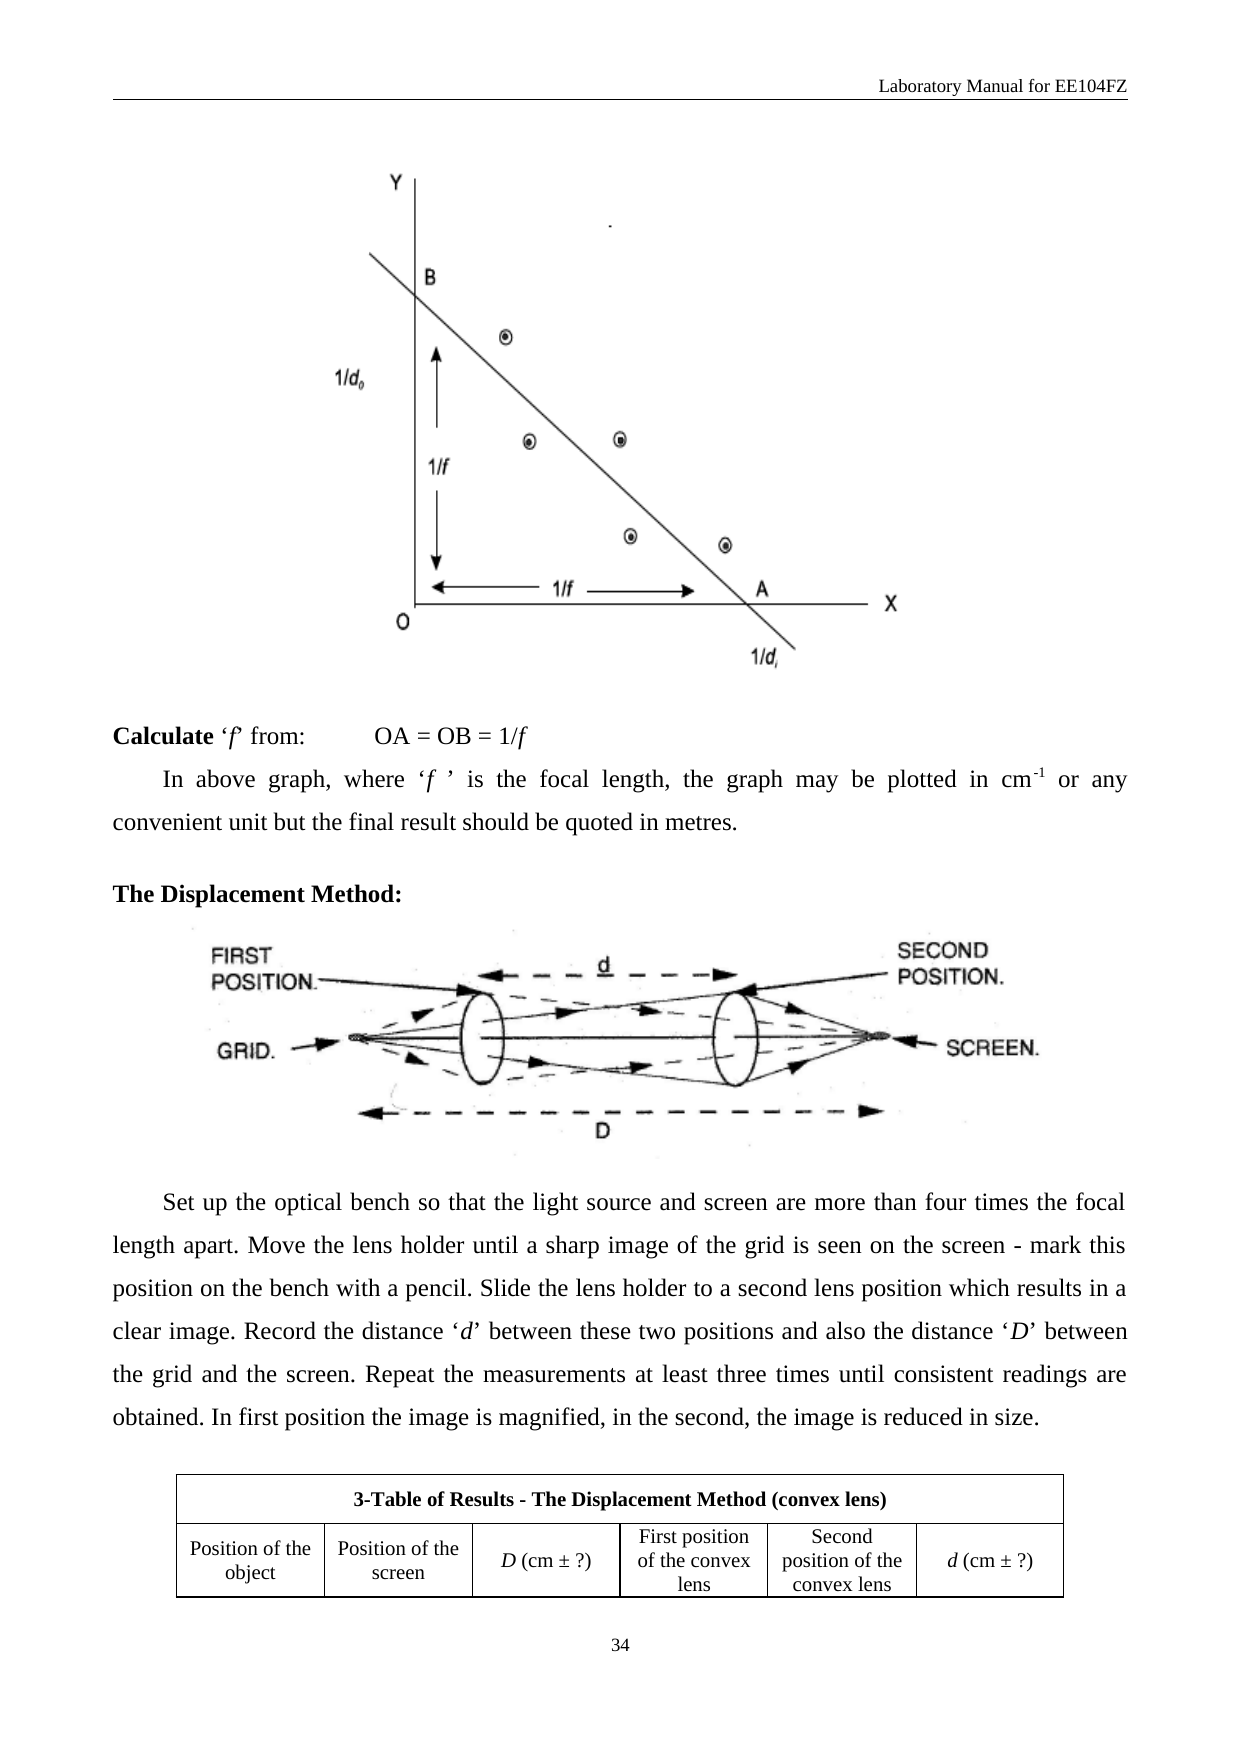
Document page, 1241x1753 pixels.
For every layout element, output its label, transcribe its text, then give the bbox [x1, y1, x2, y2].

table_cell d (cm ± ?) [917, 1524, 1063, 1596]
table_cell Second position of the convex lens [768, 1524, 916, 1596]
table_cell Position of the object [177, 1524, 324, 1596]
table_header 3-Table of Results - The Displacement Method (convex lens) [177, 1475, 1063, 1523]
text In above graph, where ‘f ’ is the focal length, the graph may be plotted in cm-1 or any convenient unit but the final result should be quoted in metres. [112, 764, 1128, 836]
table_cell Position of the screen [325, 1524, 472, 1596]
text The Displacement Method: [112, 879, 1128, 908]
text Set up the optical bench so that the light source and screen are more than four times the focal length apart. Move the lens holder until a sharp image of the grid is seen on the screen - mark this position on the bench with a pencil. Slide the lens holder to a second lens position which results in a clear image. Record the distance ‘d’ between these two positions and also the distance ‘D’ between the grid and the screen. Repeat the measurements at least three times until consistent readings are obtained. In first position the image is magnified, in the second, the image is reduced in size. [112, 1187, 1128, 1431]
picture [310, 150, 930, 693]
table_cell First position of the convex lens [621, 1524, 767, 1596]
picture [175, 908, 1065, 1159]
text Calculate ‘f’ from: OA = OB = 1/f [112, 721, 1128, 750]
table_cell D (cm ± ?) [473, 1524, 619, 1596]
